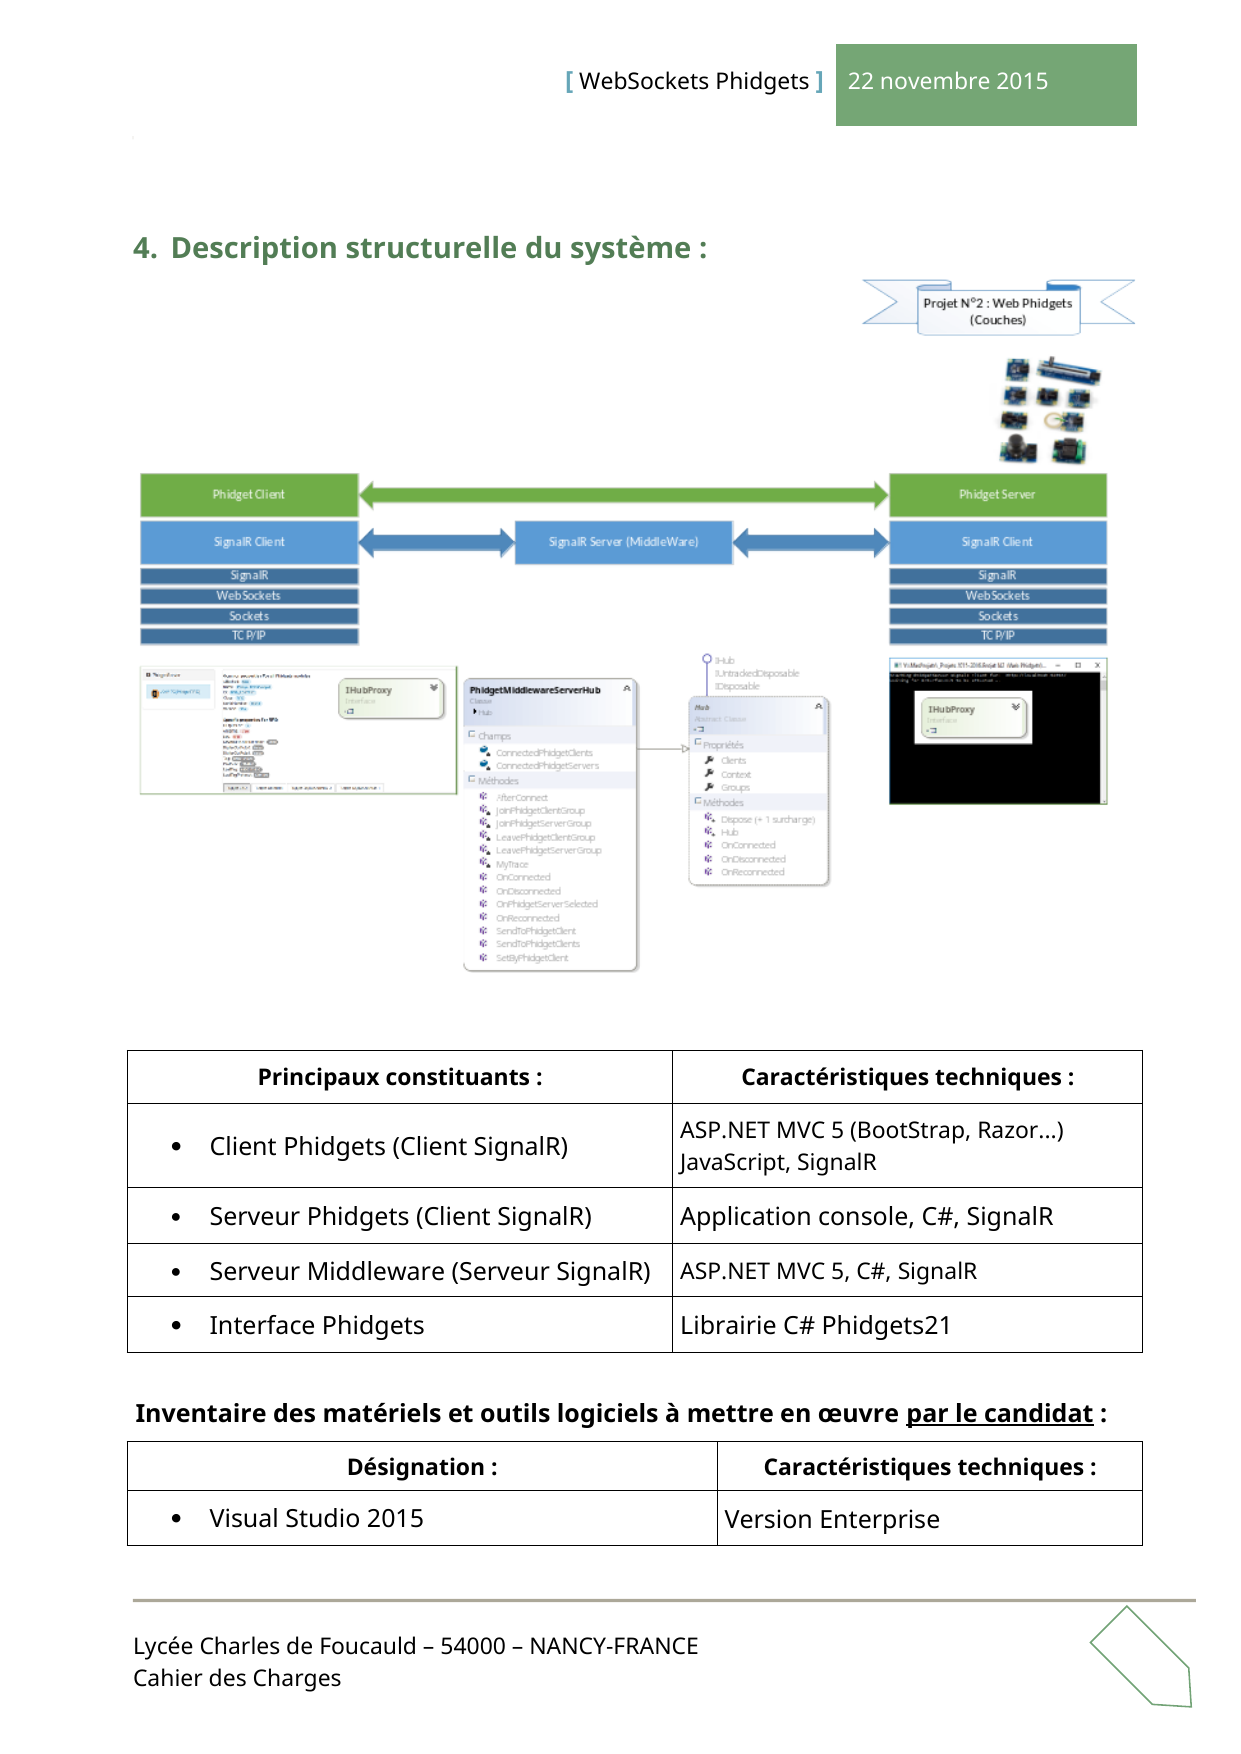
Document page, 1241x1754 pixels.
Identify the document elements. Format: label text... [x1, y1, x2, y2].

table_cell ASP.NET MVC 5 (BootStrap, Razor...) JavaScript, SignalR [673, 1104, 1142, 1187]
table_cell ASP.NET MVC 5, C#, SignalR [673, 1244, 1142, 1296]
table_cell Librairie C# Phidgets21 [673, 1297, 1142, 1352]
table_cell Interface Phidgets [128, 1297, 672, 1352]
table_cell Client Phidgets (Client SignalR) [128, 1104, 672, 1187]
table_cell Serveur Phidgets (Client SignalR) [128, 1188, 672, 1243]
table_header Caractéristiques techniques : [718, 1442, 1142, 1490]
table_header Désignation : [128, 1442, 717, 1490]
table_header Caractéristiques techniques : [673, 1051, 1142, 1103]
subtitle Description structurelle du système : [133, 228, 1137, 267]
table_header Principaux constituants : [128, 1051, 672, 1103]
text Inventaire des matériels et outils logiciels à mettre en œuvre par le candidat : [135, 1397, 1137, 1428]
table_cell Version Enterprise [718, 1491, 1142, 1545]
table_cell Visual Studio 2015 [128, 1491, 717, 1545]
table_cell Serveur Middleware (Serveur SignalR) [128, 1244, 672, 1296]
table_cell Application console, C#, SignalR [673, 1188, 1142, 1243]
